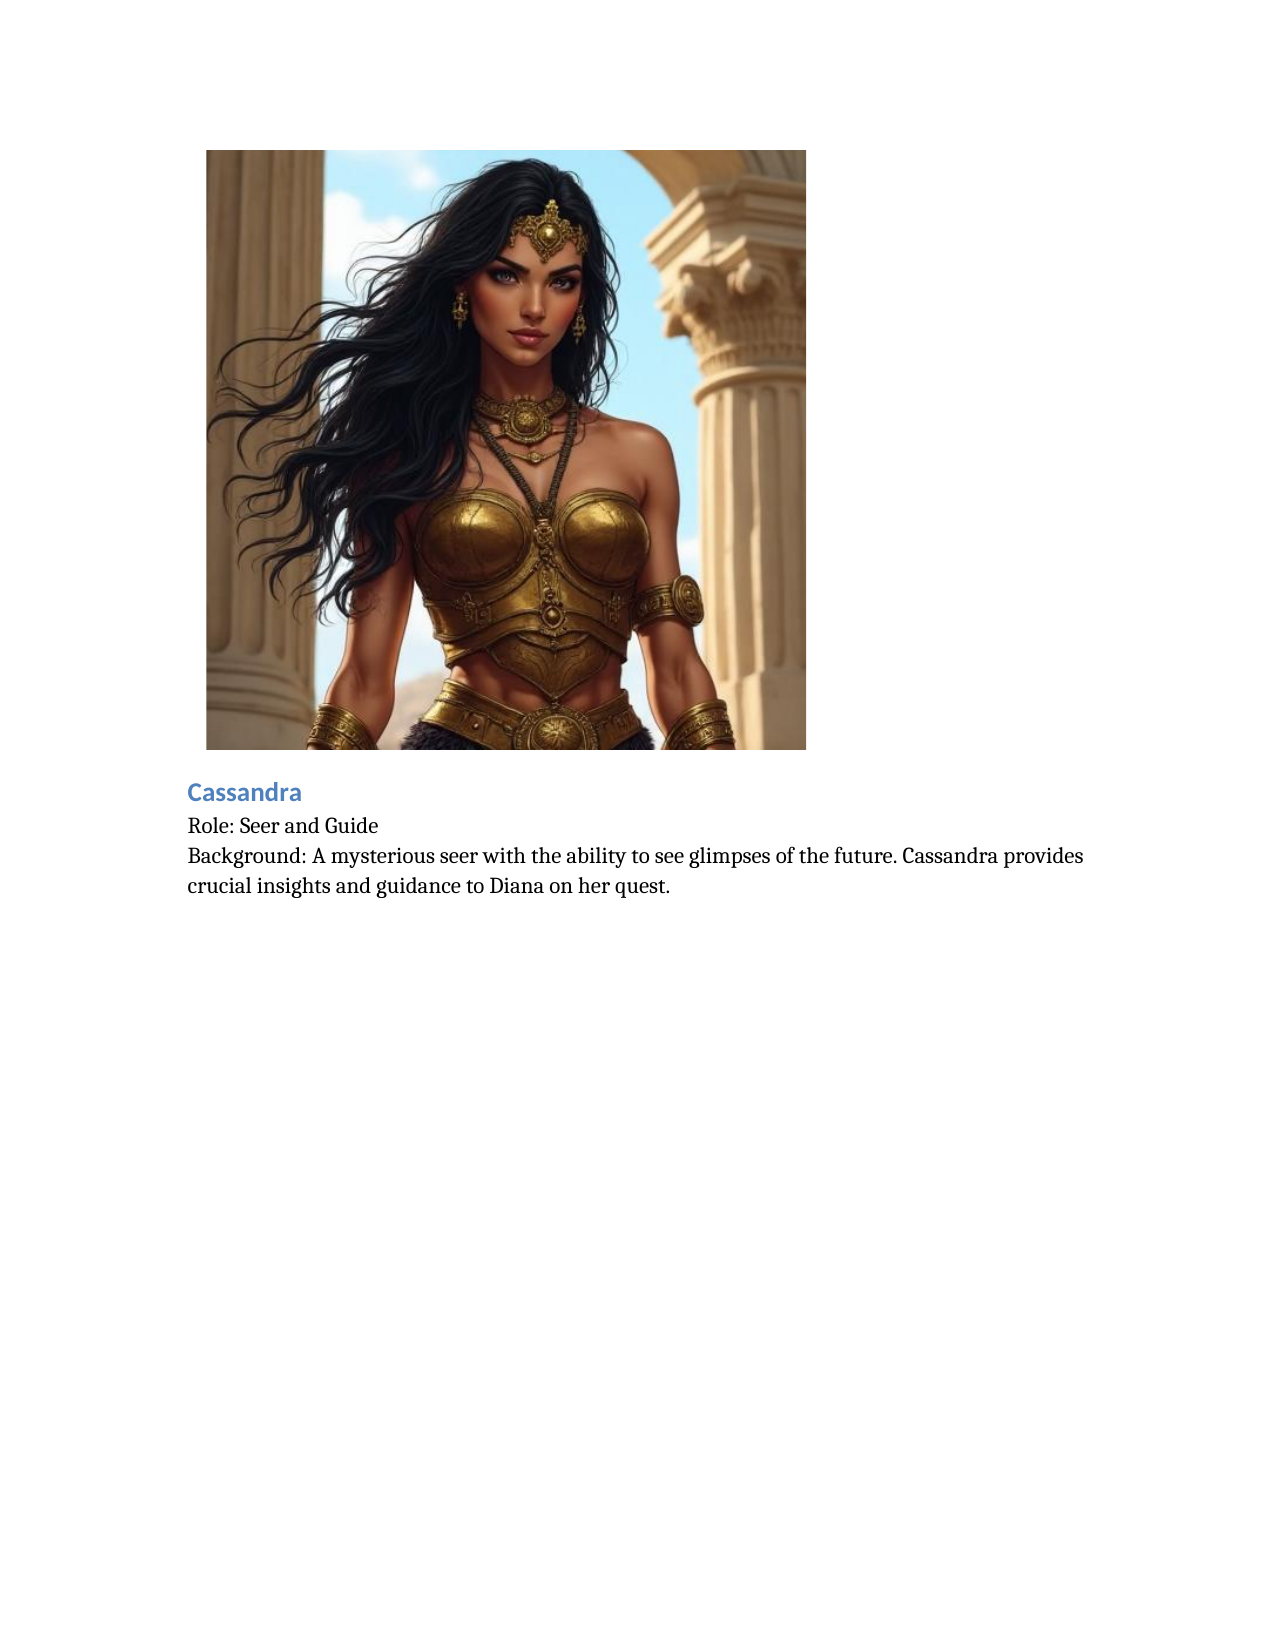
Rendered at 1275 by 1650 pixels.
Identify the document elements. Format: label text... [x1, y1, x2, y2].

text Role: Seer and Guide Background: A mysterious seer with the ability to see glimpses of the future. Cassandra provides crucial insights and guidance to Diana on her quest. [187, 813, 1087, 899]
picture [206, 150, 807, 750]
subtitle Cassandra [187, 775, 1087, 808]
